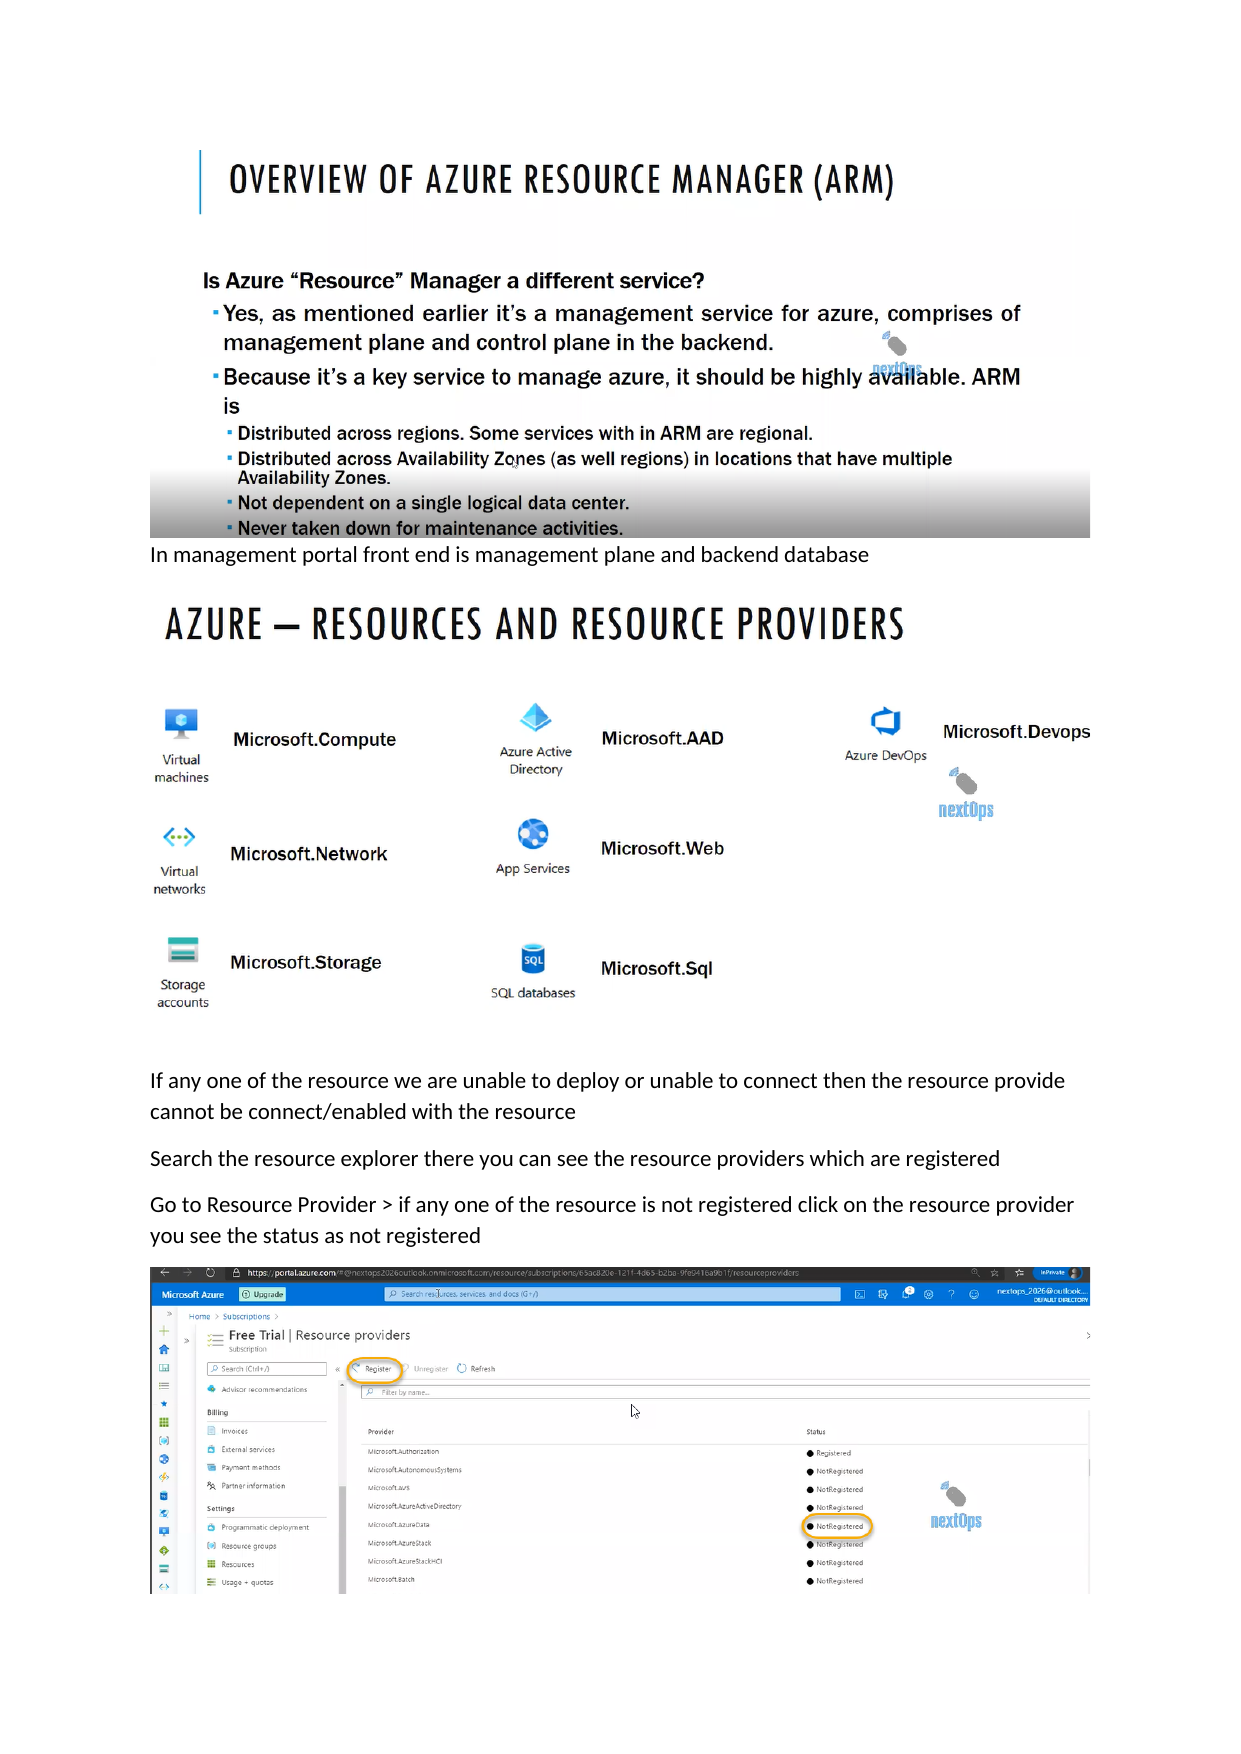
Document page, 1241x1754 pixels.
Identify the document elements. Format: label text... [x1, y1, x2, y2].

text Go to Resource Provider > if any one of the resource is not registered click on the resource provider you see the status as not registered [150, 1191, 1090, 1249]
text Search the resource explorer there you can see the resource providers which are registered [150, 1144, 1090, 1172]
picture [150, 1267, 1091, 1594]
text If any one of the resource we are unable to deploy or unable to connect then the resource provide cannot be connect/enabled with the resource [150, 1067, 1090, 1125]
picture [150, 150, 1091, 538]
picture [150, 586, 1091, 1048]
text In management portal front end is management plane and backend database [150, 538, 1090, 568]
